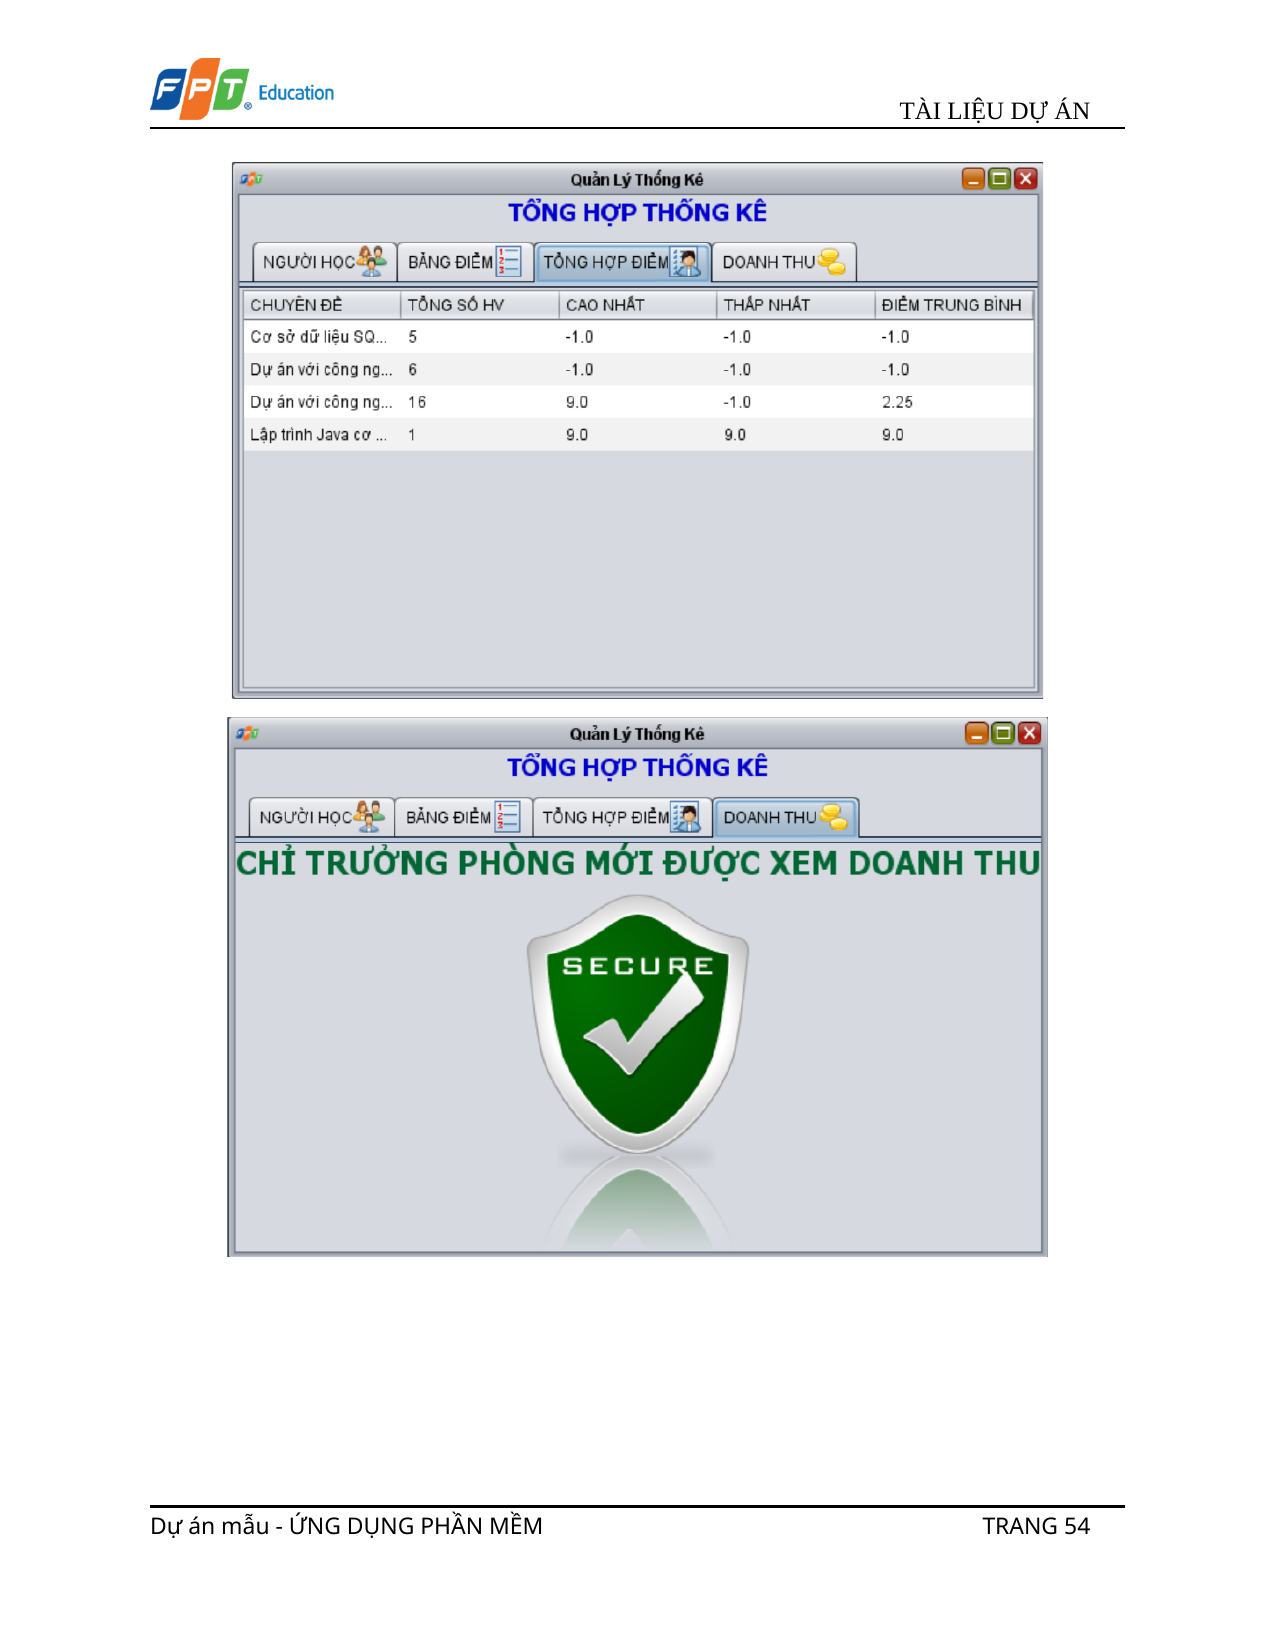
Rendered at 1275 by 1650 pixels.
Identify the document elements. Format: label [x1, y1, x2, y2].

picture [231, 162, 1044, 699]
picture [150, 58, 336, 120]
picture [227, 717, 1048, 1257]
